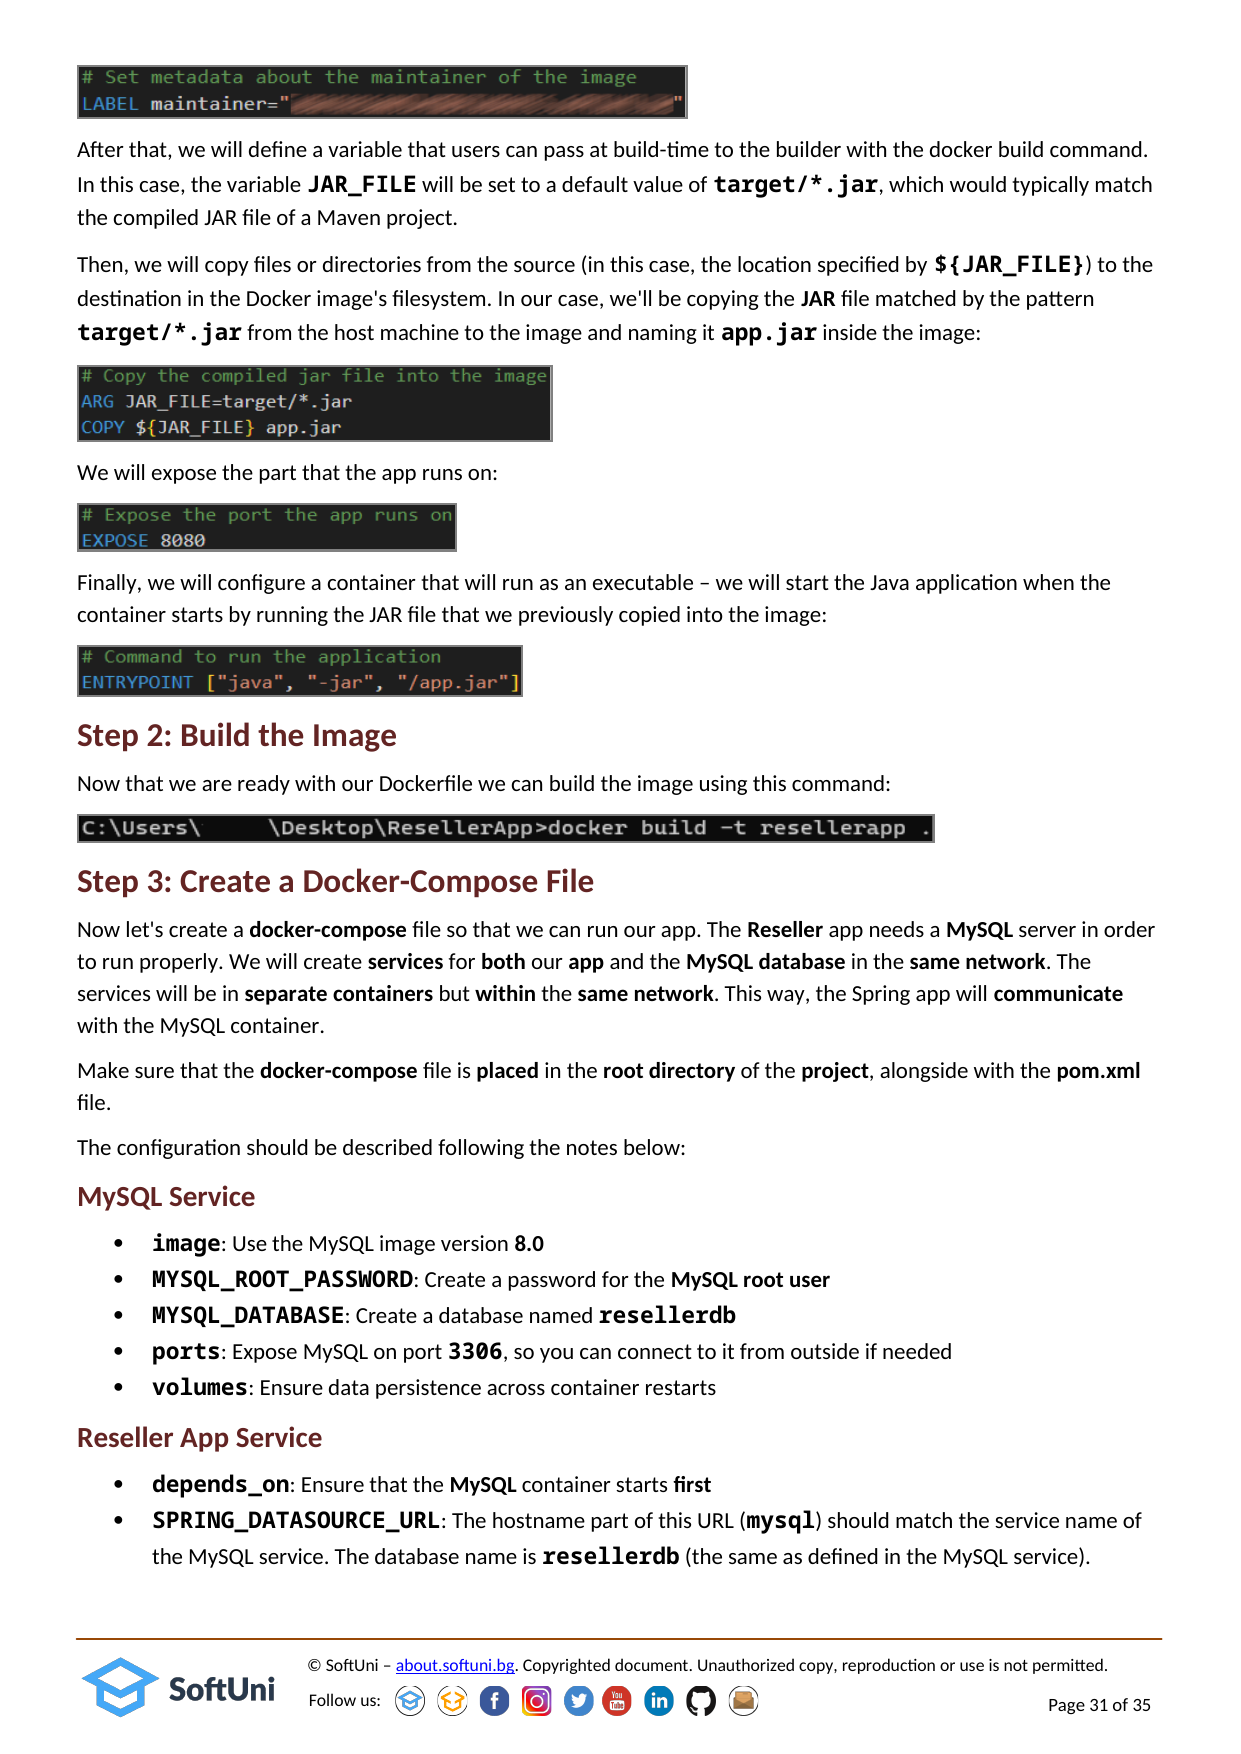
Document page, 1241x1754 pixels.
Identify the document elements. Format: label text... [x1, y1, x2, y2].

picture [728, 1686, 759, 1716]
subtitle Reseller App Service [77, 1419, 1163, 1455]
picture [437, 1686, 468, 1716]
picture [79, 816, 933, 841]
picture [564, 1686, 594, 1716]
list volumes: Ensure data persistence across container restarts [114, 1371, 1163, 1402]
list image: Use the MySQL image version 8.0 [114, 1227, 1163, 1258]
picture [75, 1651, 281, 1723]
picture [686, 1686, 716, 1716]
picture [479, 1686, 510, 1716]
subtitle Step 3: Create a Docker-Compose File [77, 860, 1163, 901]
picture [644, 1707, 653, 1716]
list SPRING_DATASOURCE_URL: The hostname part of this URL (mysql) should match the service name of the MySQL service. The database name is resellerdb (the same as defined in the MySQL service). [114, 1504, 1163, 1572]
picture [644, 1686, 651, 1694]
list ports: Expose MySQL on port 3306, so you can connect to it from outside if needed [114, 1335, 1163, 1366]
picture [395, 1686, 425, 1716]
subtitle Step 2: Build the Image [77, 714, 1163, 754]
list MYSQL_ROOT_PASSWORD: Create a password for the MySQL root user [114, 1263, 1163, 1294]
picture [602, 1686, 632, 1716]
picture [658, 1698, 667, 1707]
text Make sure that the docker-compose file is placed in the root directory of the project, alongside with the pom.xml file. [77, 1056, 1163, 1116]
text After that, we will define a variable that users can pass at build-time to the builder with the docker build command. In this case, the variable JAR_FILE will be set to a default value of target/*.jar, which would typically match the compiled JAR file of a Maven project. [77, 135, 1163, 232]
picture [79, 505, 455, 549]
text Now let's create a docker-compose file so that we can run our app. The Reseller app needs a MySQL server in order to run properly. We will create services for both our app and the MySQL database in the same network. The services will be in separate containers but within the same network. This way, the Spring app will communicate with the MySQL container. [77, 915, 1163, 1039]
text Now that we are ready with our Dockerfile we can build the image using this command: [77, 769, 1163, 797]
picture [667, 1686, 674, 1694]
text We will expose the part that the app runs on: [77, 458, 1163, 486]
text Then, we will copy files or directories from the source (in this case, the location specified by ${JAR_FILE}) to the destination in the Docker image's filesystem. In our case, we'll be copying the JAR file matched by the pattern target/*.jar from the host machine to the image and naming it app.jar inside the image: [77, 248, 1163, 348]
picture [522, 1686, 552, 1716]
picture [79, 367, 551, 440]
list MYSQL_DATABASE: Create a database named resellerdb [114, 1299, 1163, 1330]
picture [79, 67, 686, 117]
picture [665, 1707, 674, 1716]
picture [79, 647, 521, 695]
subtitle MySQL Service [77, 1178, 1163, 1213]
text Finally, we will configure a container that will run as an executable – we will start the Java application when the container starts by running the JAR file that we previously copied into the image: [77, 568, 1163, 628]
list depends_on: Ensure that the MySQL container starts first [114, 1468, 1163, 1500]
text The configuration should be described following the notes below: [77, 1133, 1163, 1161]
